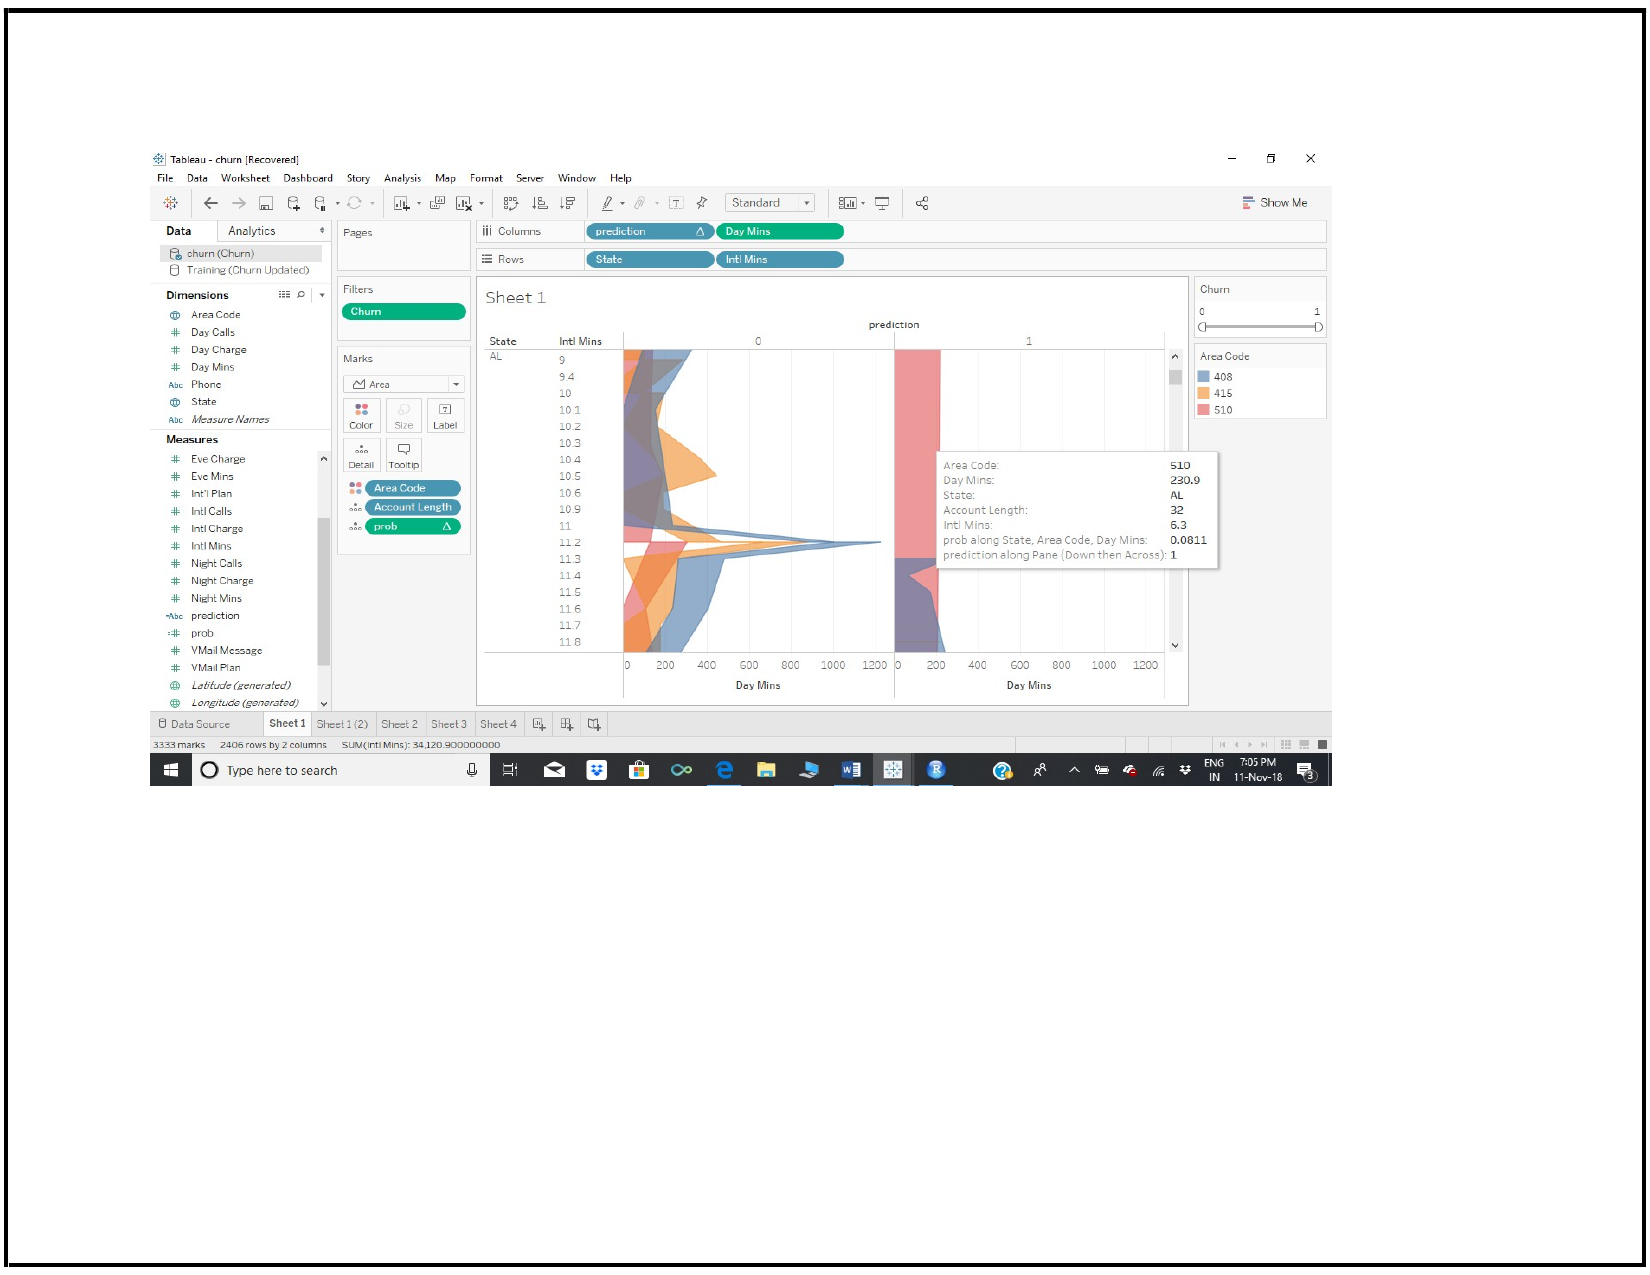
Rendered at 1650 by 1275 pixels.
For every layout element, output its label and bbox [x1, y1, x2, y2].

picture [150, 153, 1332, 786]
